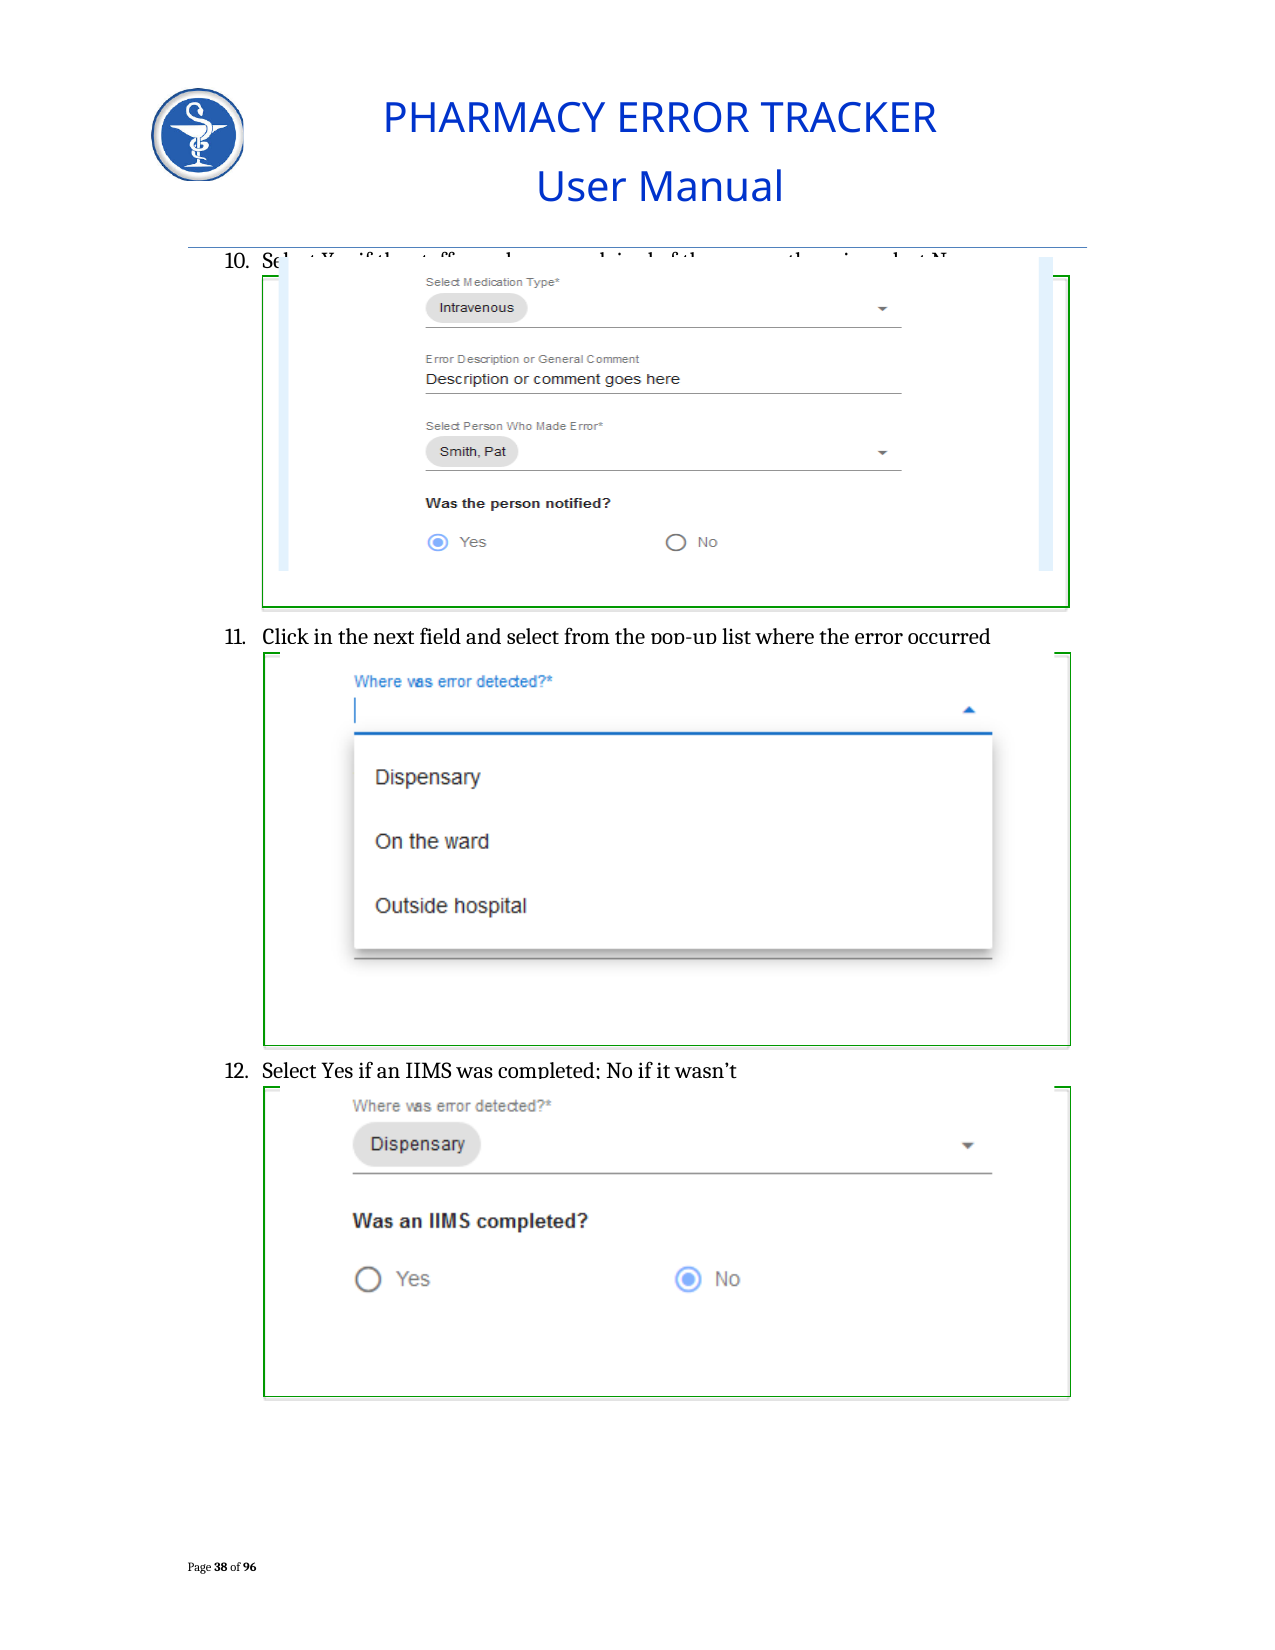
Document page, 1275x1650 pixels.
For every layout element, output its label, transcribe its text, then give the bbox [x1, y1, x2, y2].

picture [280, 644, 1055, 997]
picture [280, 1079, 1055, 1346]
picture [278, 257, 1053, 571]
picture [150, 87, 244, 181]
